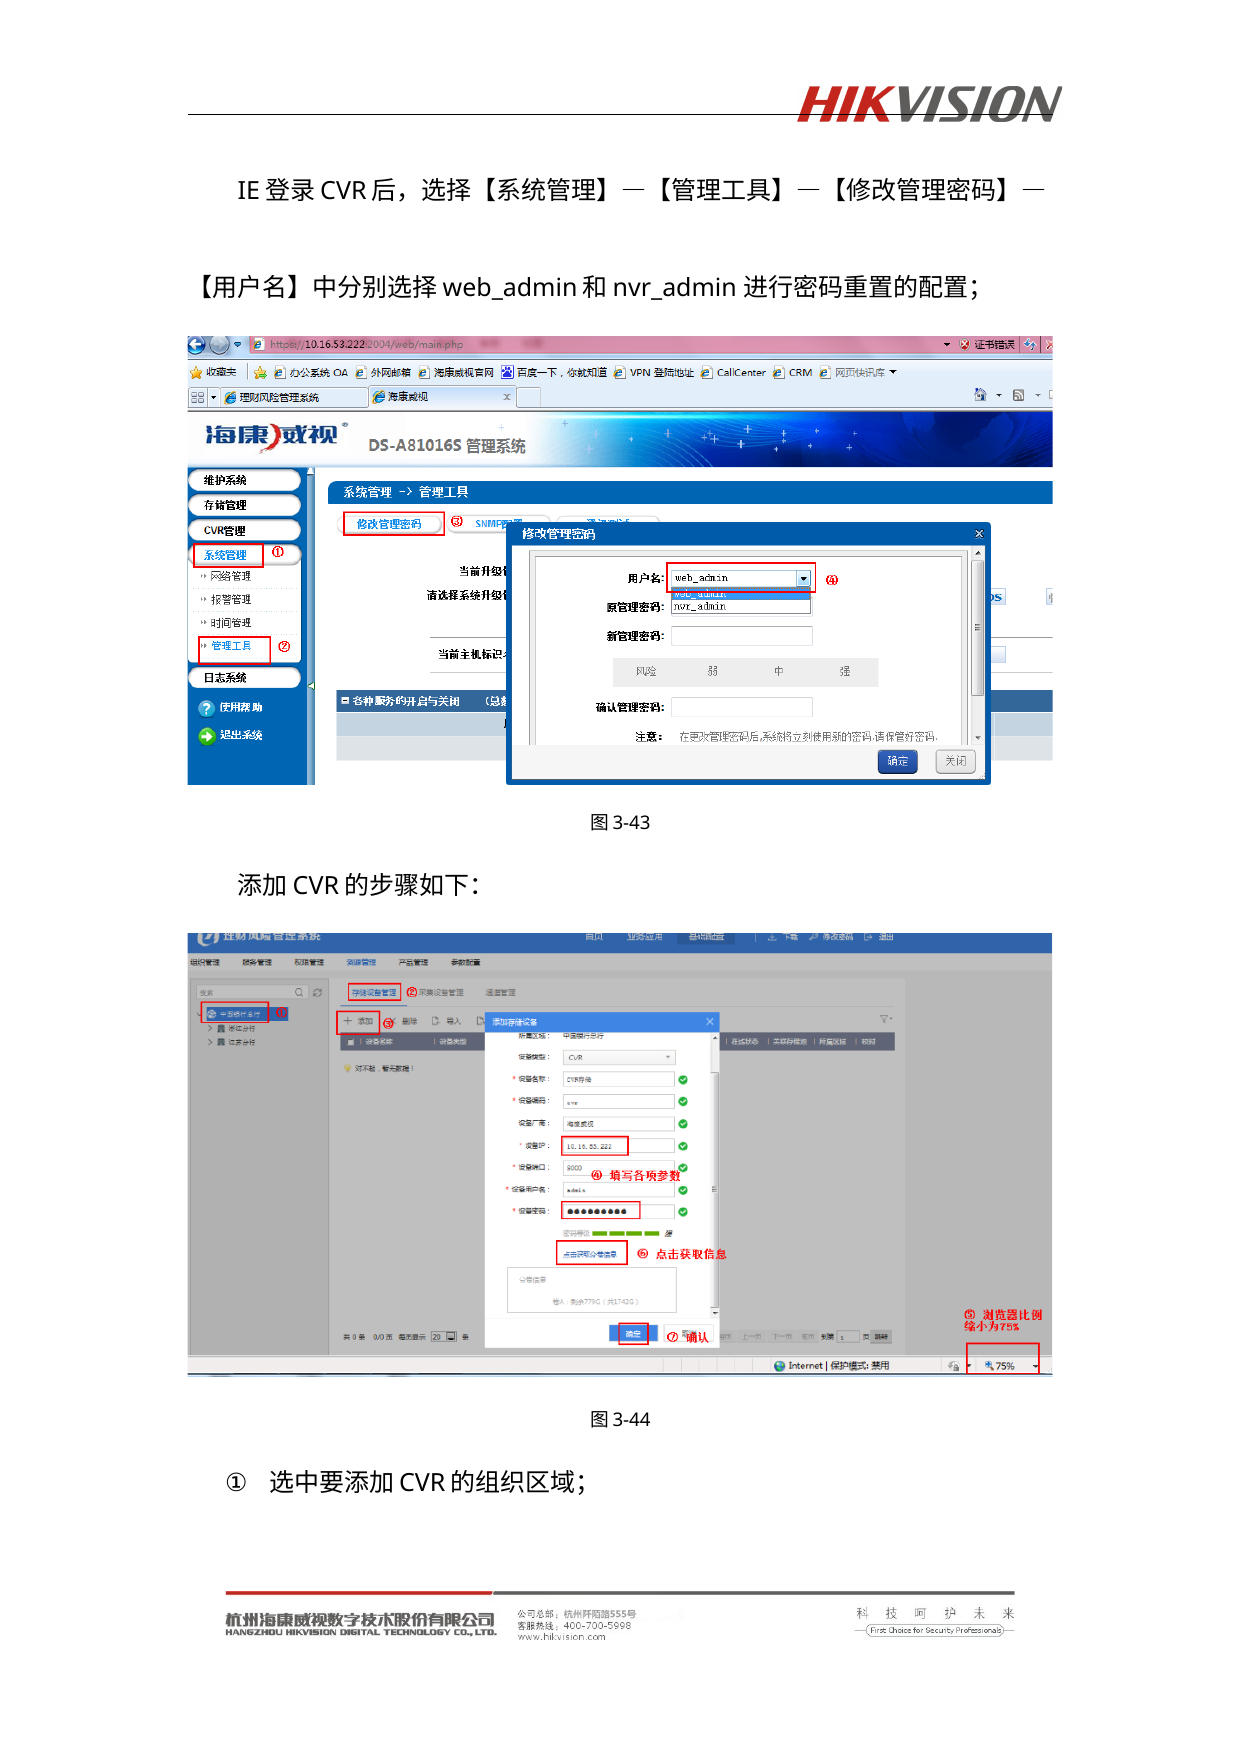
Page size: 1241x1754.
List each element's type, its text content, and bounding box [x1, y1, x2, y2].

picture [187, 336, 1053, 785]
text 添加CVR的步骤如下： [187, 851, 1053, 916]
picture [797, 86, 1063, 122]
text 图3-44 [187, 1402, 1053, 1435]
text IE登录CVR后，选择【系统管理】—【管理工具】—【修改管理密码】—【用户名】中分别选择web_admin和nvr_admin 进行密码重置的配置； [187, 156, 1053, 318]
list 选中要添加CVR的组织区域； [225, 1448, 1053, 1513]
text 图3-43 [187, 805, 1053, 837]
picture [225, 1591, 1015, 1640]
picture [187, 933, 1053, 1377]
